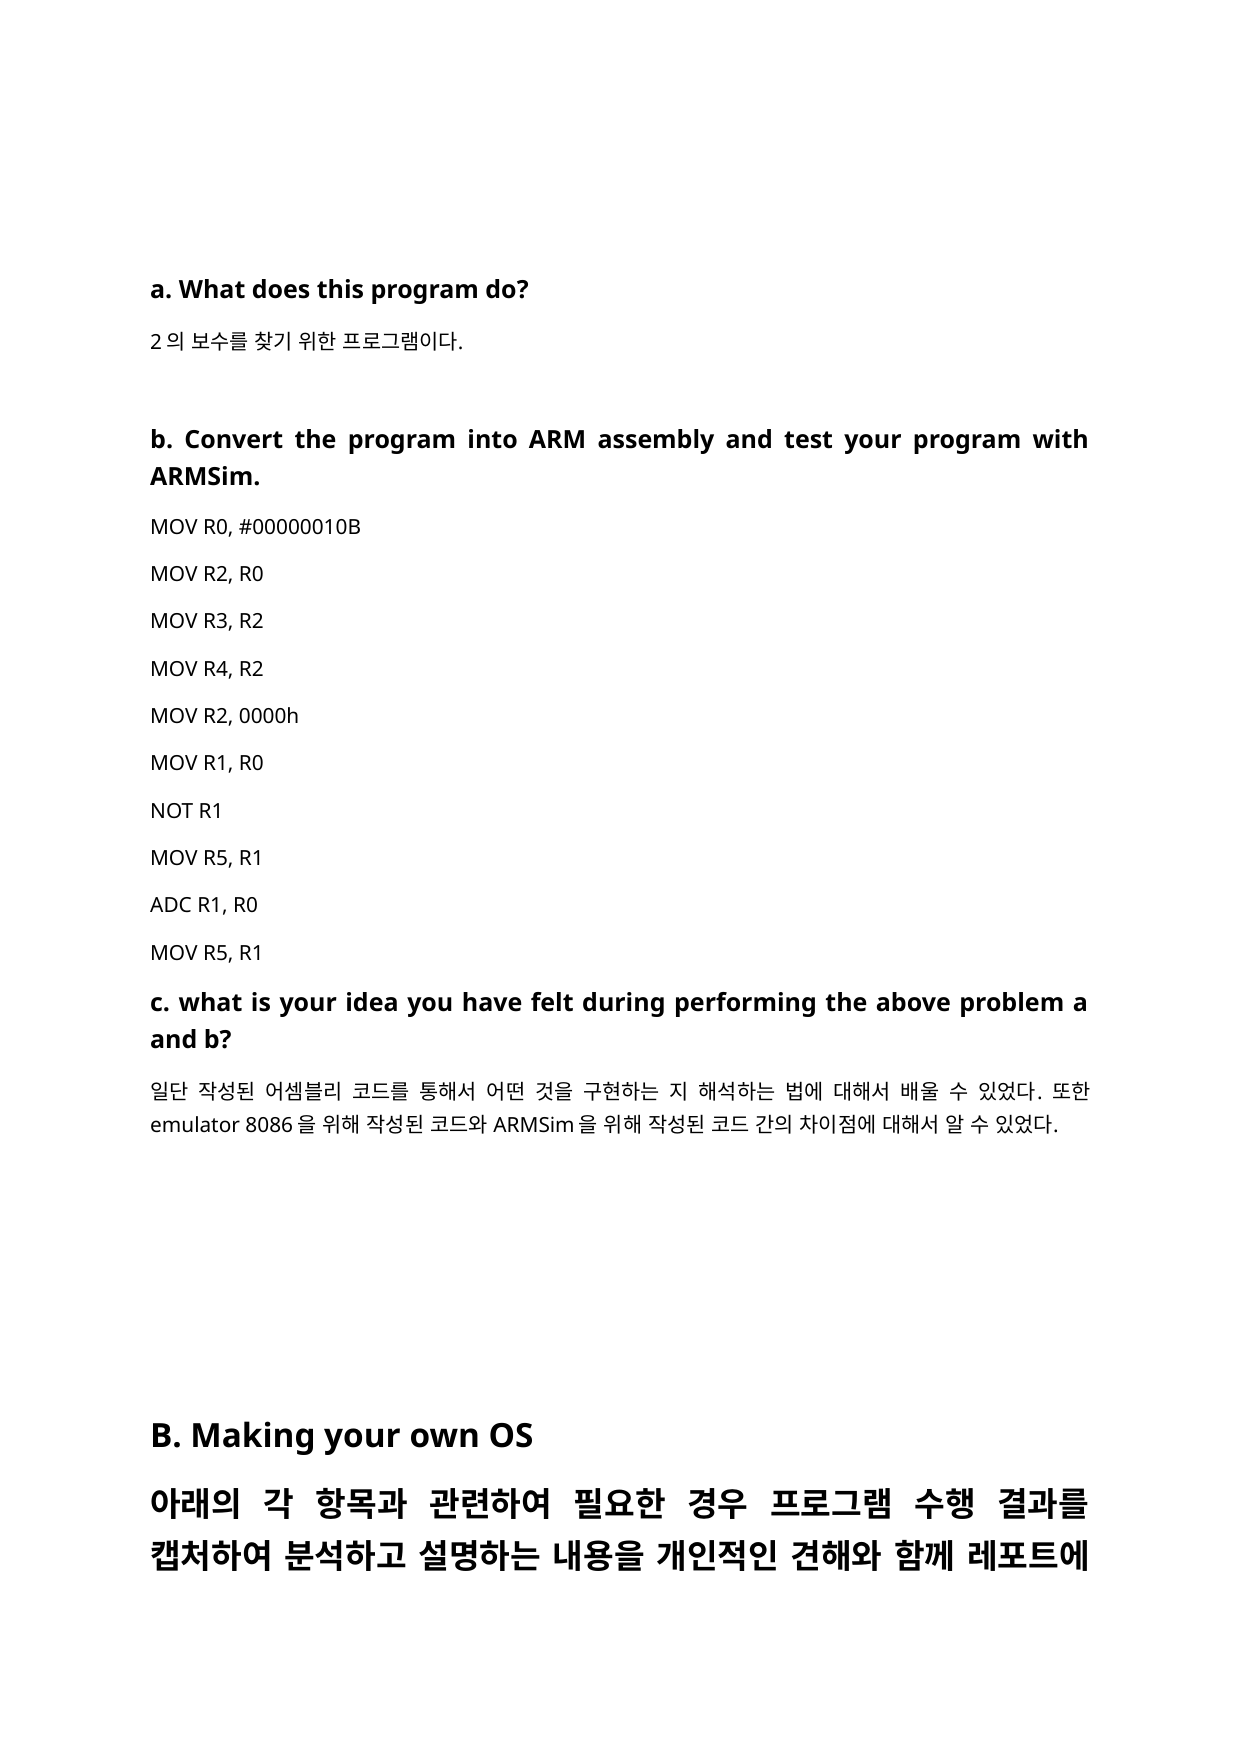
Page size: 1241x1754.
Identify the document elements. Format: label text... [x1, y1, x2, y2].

text b. Convert the program into ARM assembly and test your program with ARMSim. [150, 422, 1090, 493]
text ADC R1, R0 [150, 890, 1090, 919]
text MOV R2, R0 [150, 559, 1090, 588]
text c. what is your idea you have felt during performing the above problem a and b? [150, 985, 1090, 1056]
text B. Making your own OS [150, 1412, 1090, 1457]
text MOV R2, 0000h [150, 701, 1090, 730]
text NOT R1 [150, 796, 1090, 824]
text MOV R4, R2 [150, 654, 1090, 682]
text MOV R3, R2 [150, 607, 1090, 635]
text MOV R1, R0 [150, 748, 1090, 777]
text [150, 1478, 1090, 1578]
text 일단 작성된 어셈블리 코드를 통해서 어떤 것을 구현하는 지 해석하는 법에 대해서 배울 수 있었다. 또한 emulator 8086을 위해 작성된 코드와 ARMSim을 위해 작성된 코드 간의 차이점에 대해서 알 수 있었다. [150, 1075, 1090, 1138]
text MOV R5, R1 [150, 843, 1090, 872]
text MOV R0, #00000010B [150, 512, 1090, 541]
text MOV R5, R1 [150, 938, 1090, 966]
text a. What does this program do? [150, 272, 1090, 306]
text 2의 보수를 찾기 위한 프로그램이다. [150, 325, 1090, 356]
